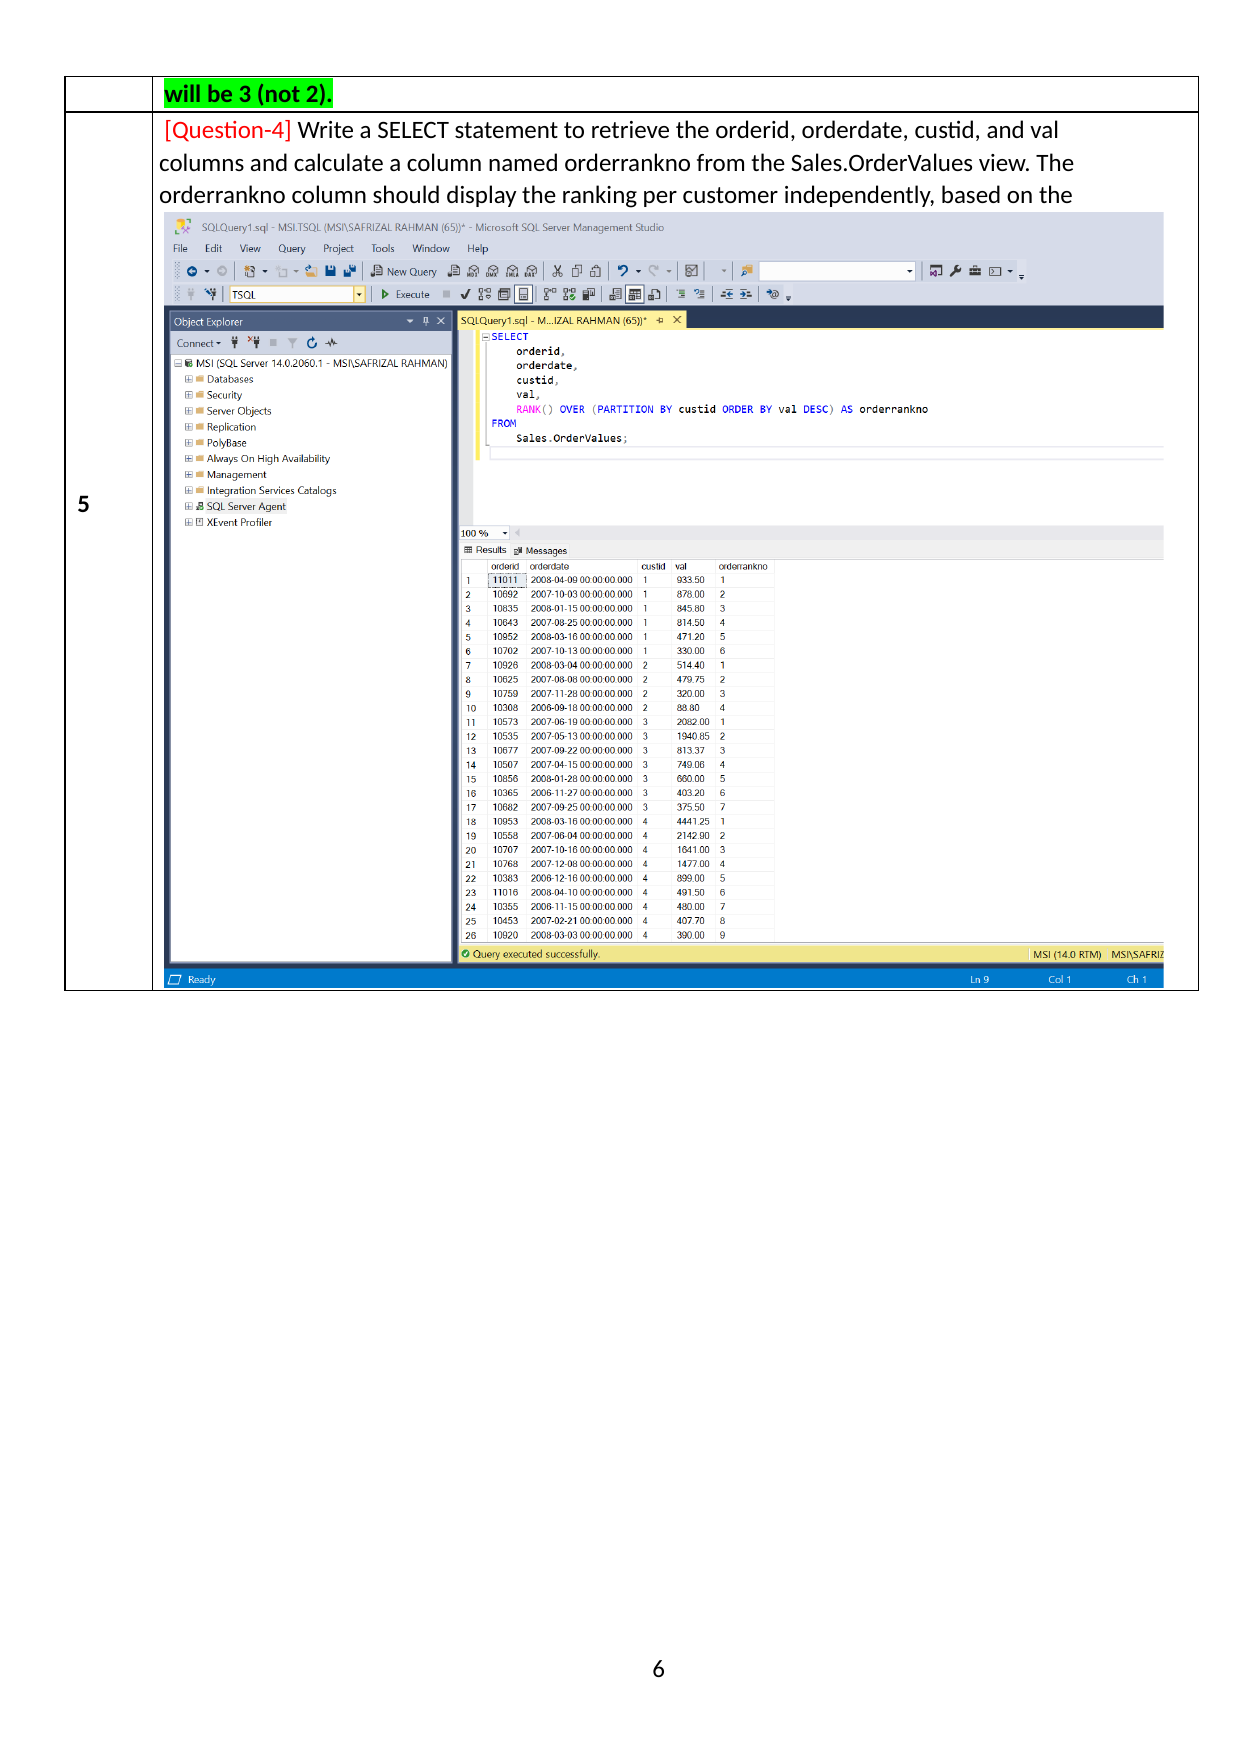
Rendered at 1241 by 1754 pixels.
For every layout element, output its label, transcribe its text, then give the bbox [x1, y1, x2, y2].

picture [164, 212, 1164, 988]
table_cell [Question-4] Write a SELECT statement to retrieve the orderid, orderdate, custid, and val columns and calculate a column named orderrankno from the Sales.OrderValues view. The orderrankno column should display the ranking per customer independently, based on the ordering of val in descending order! [153, 113, 1198, 990]
table_cell 5 [66, 113, 152, 990]
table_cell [153, 77, 1198, 111]
table_cell 4 [66, 77, 152, 111]
